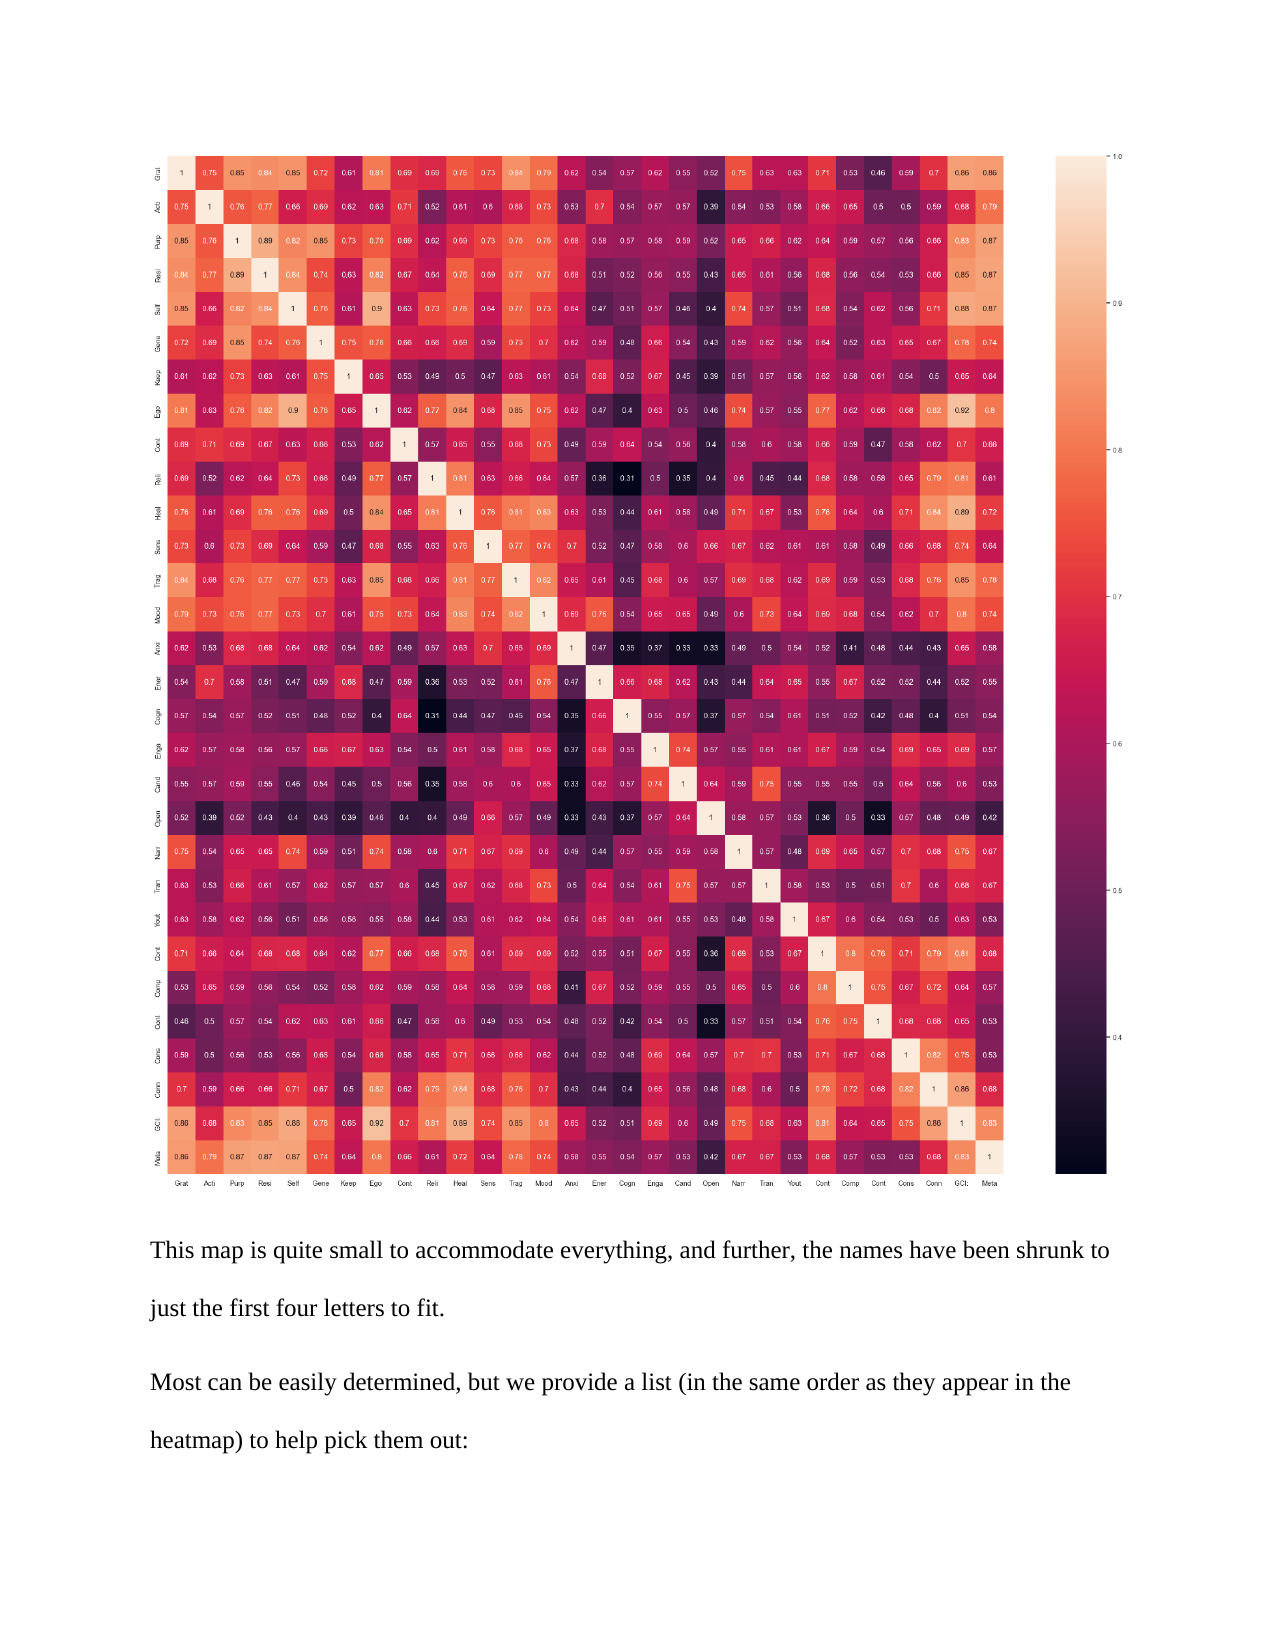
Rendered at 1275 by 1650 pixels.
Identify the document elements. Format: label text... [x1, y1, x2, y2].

picture [150, 150, 1125, 1191]
text This map is quite small to accommodate everything, and further, the names have been shrunk to just the first four letters to fit. [150, 1236, 1125, 1322]
text Most can be easily determined, but we provide a list (in the same order as they appear in the heatmap) to help pick them out: [150, 1367, 1125, 1453]
